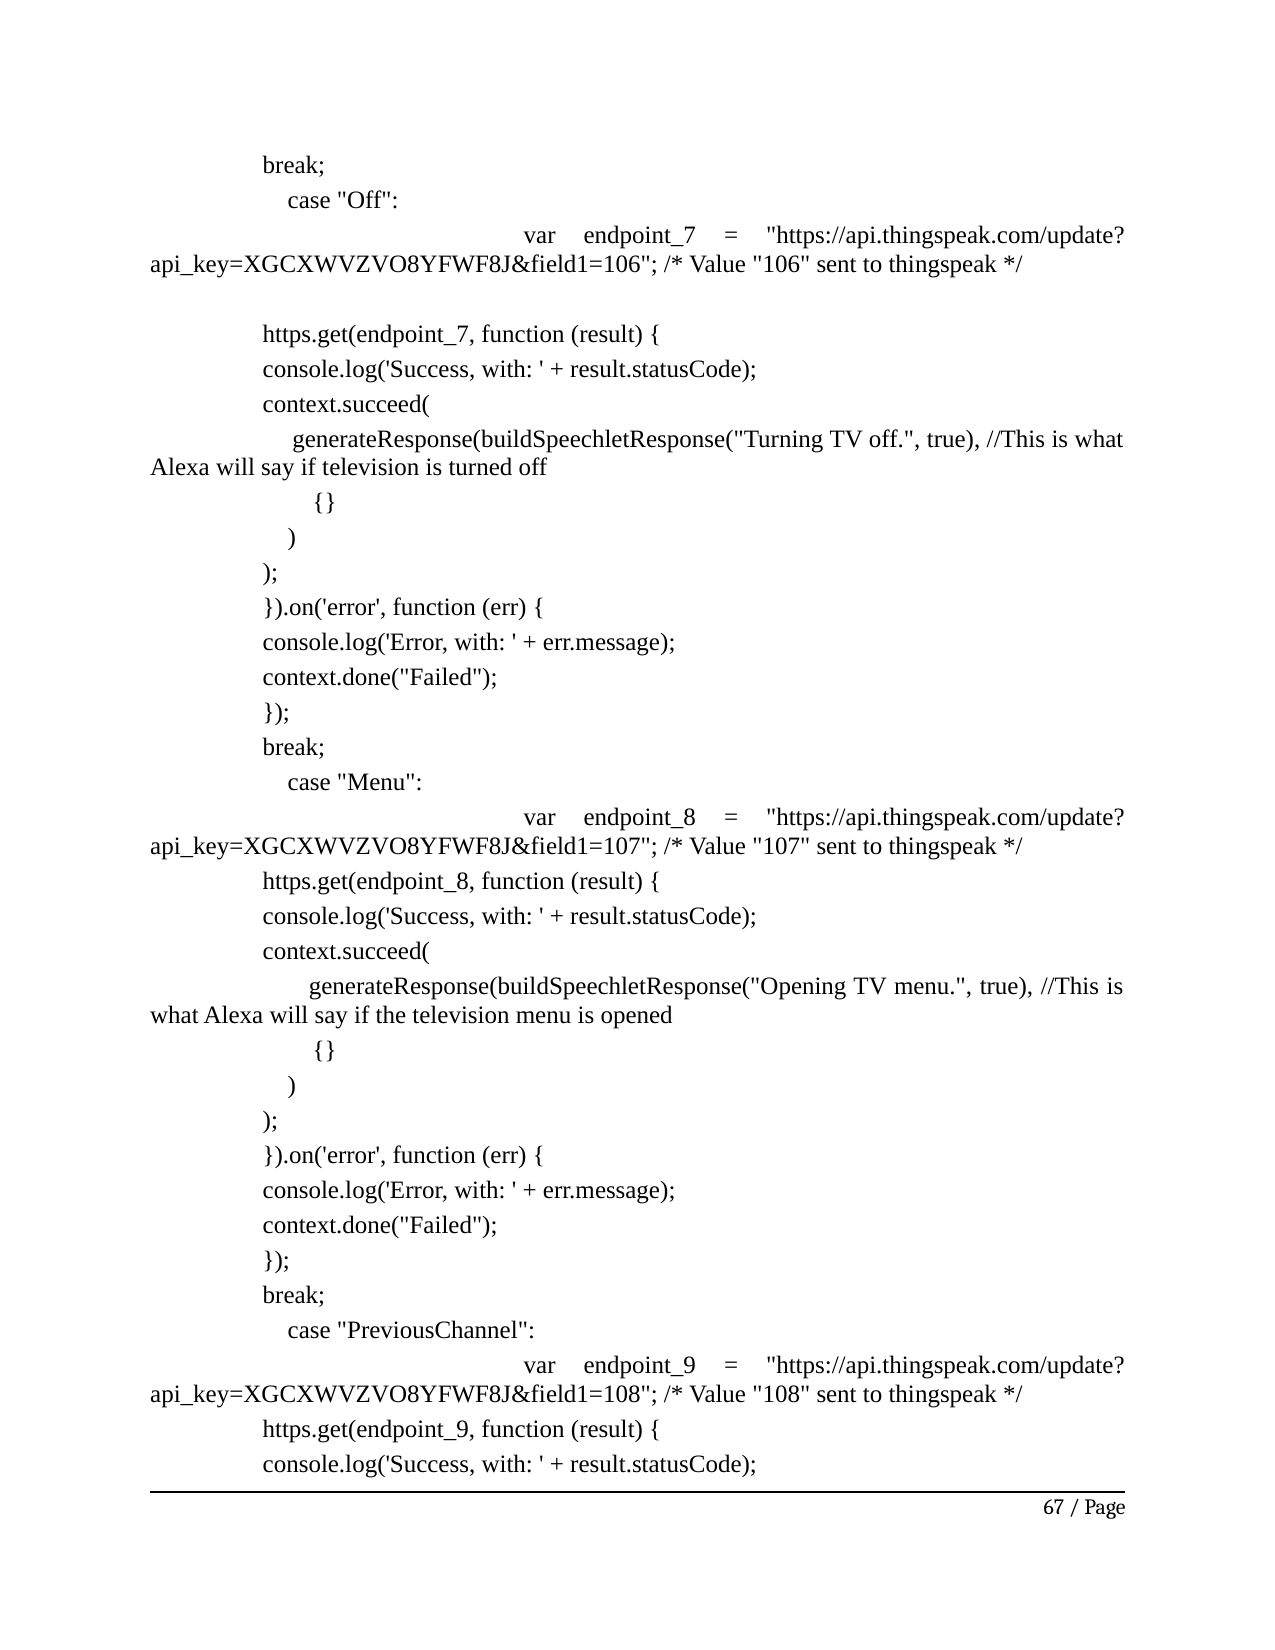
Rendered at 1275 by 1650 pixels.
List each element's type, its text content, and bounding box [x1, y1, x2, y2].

text var endpoint_7 = "https://api.thingspeak.com/update?api_key=XGCXWVZVO8YFWF8J&field1=106"; /* Value "106" sent to thingspeak */ [150, 220, 1125, 277]
text break; [150, 1280, 1125, 1309]
text https.get(endpoint_8, function (result) { [150, 866, 1125, 895]
text ) [150, 522, 1125, 551]
text context.succeed( [150, 936, 1125, 965]
text break; [150, 732, 1125, 761]
text {} [150, 487, 1125, 516]
text {} [150, 1035, 1125, 1064]
text context.succeed( [150, 389, 1125, 417]
text generateResponse(buildSpeechletResponse("Turning TV off.", true), //This is what Alexa will say if television is turned off [150, 424, 1125, 481]
text console.log('Error, with: ' + err.message); [150, 1175, 1125, 1204]
text var endpoint_9 = "https://api.thingspeak.com/update?api_key=XGCXWVZVO8YFWF8J&field1=108"; /* Value "108" sent to thingspeak */ [150, 1350, 1125, 1407]
text }).on('error', function (err) { [150, 1140, 1125, 1169]
text break; [150, 150, 1125, 179]
text case "Menu": [150, 767, 1125, 796]
text ) [150, 1070, 1125, 1099]
text }).on('error', function (err) { [150, 592, 1125, 621]
text }); [150, 697, 1125, 726]
text ); [150, 1105, 1125, 1134]
text var endpoint_8 = "https://api.thingspeak.com/update?api_key=XGCXWVZVO8YFWF8J&field1=107"; /* Value "107" sent to thingspeak */ [150, 802, 1125, 860]
text https.get(endpoint_7, function (result) { [150, 319, 1125, 347]
text https.get(endpoint_9, function (result) { [150, 1414, 1125, 1442]
text case "Off": [150, 185, 1125, 214]
text console.log('Success, with: ' + result.statusCode); [150, 354, 1125, 382]
text generateResponse(buildSpeechletResponse("Opening TV menu.", true), //This is what Alexa will say if the television menu is opened [150, 971, 1125, 1029]
text console.log('Success, with: ' + result.statusCode); [150, 1449, 1125, 1477]
text context.done("Failed"); [150, 1210, 1125, 1239]
text ); [150, 557, 1125, 586]
text context.done("Failed"); [150, 662, 1125, 691]
text case "PreviousChannel": [150, 1315, 1125, 1344]
text console.log('Error, with: ' + err.message); [150, 627, 1125, 656]
text console.log('Success, with: ' + result.statusCode); [150, 901, 1125, 930]
text }); [150, 1245, 1125, 1274]
